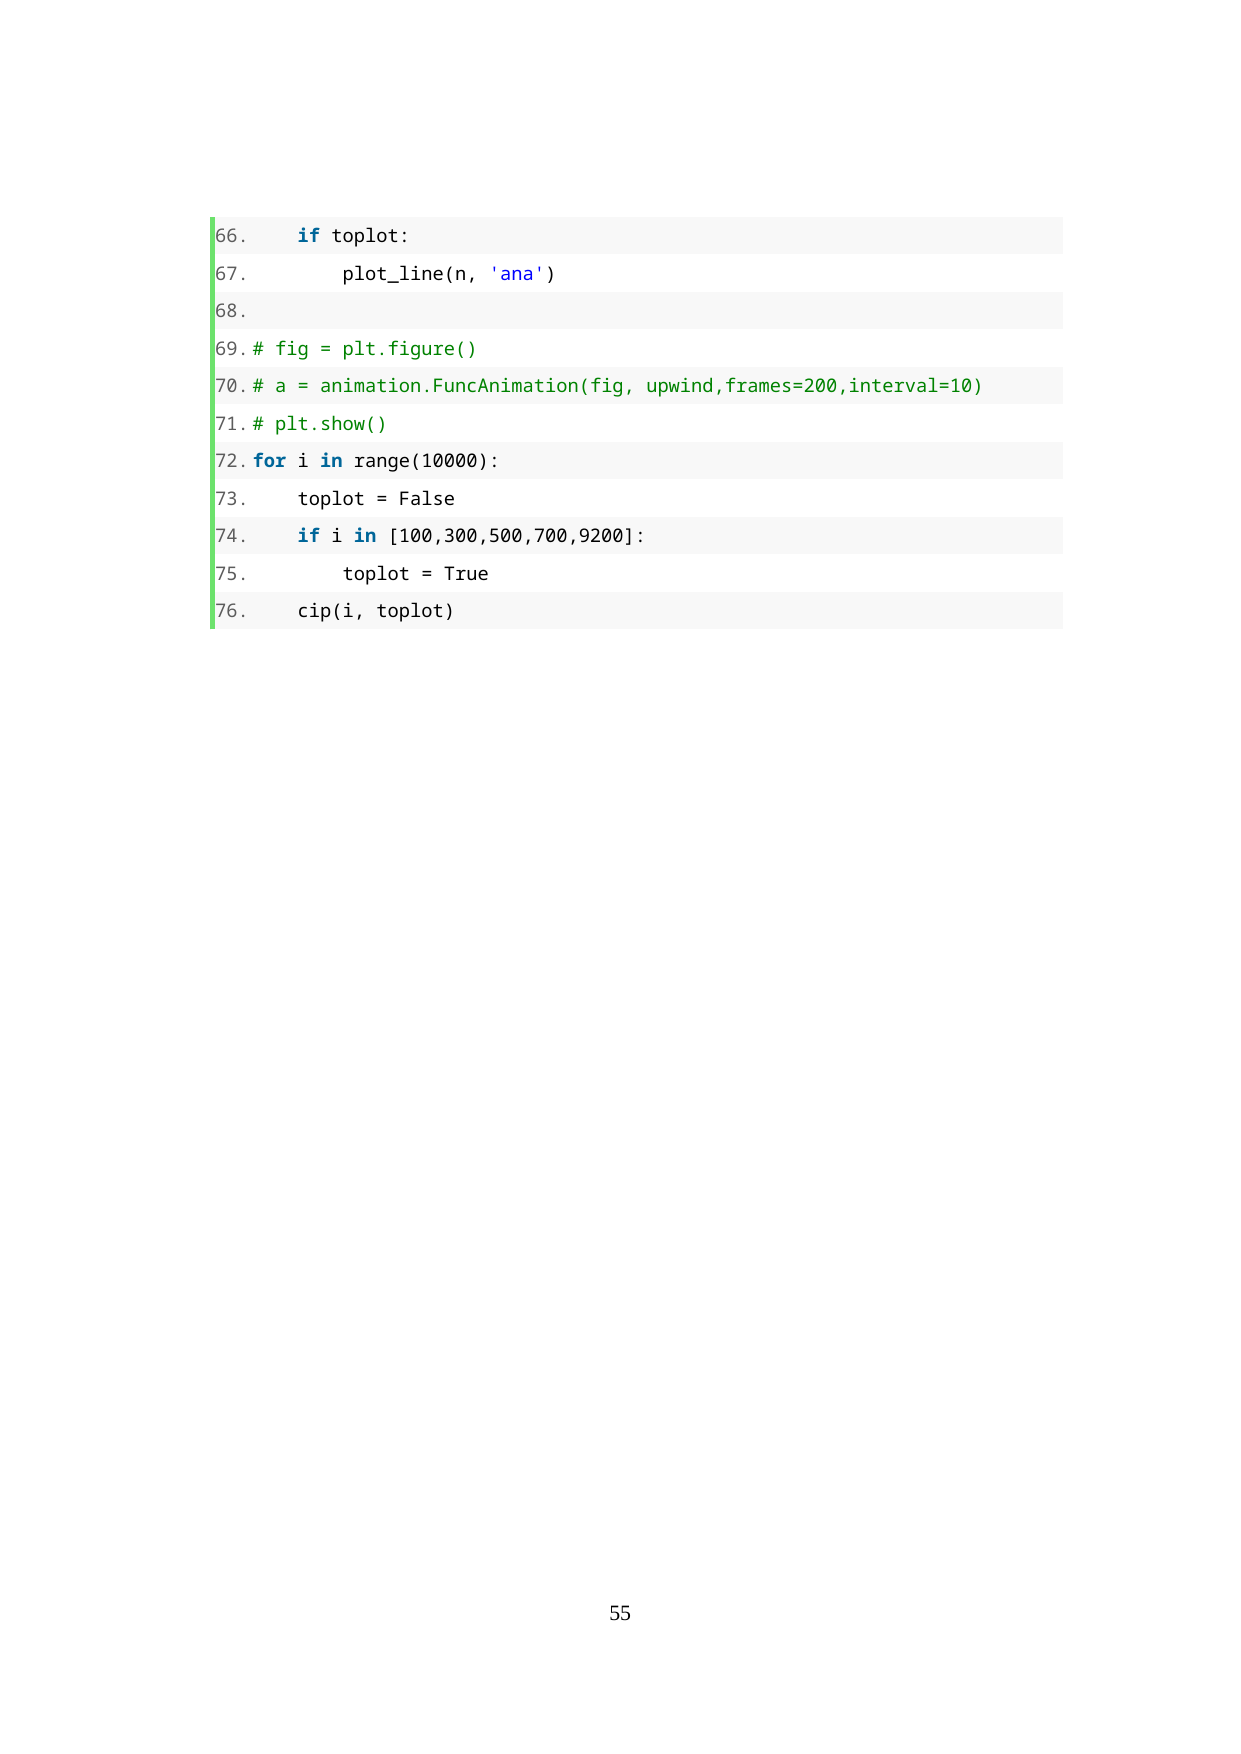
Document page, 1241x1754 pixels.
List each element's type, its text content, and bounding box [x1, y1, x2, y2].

list toplot = False [215, 479, 1063, 517]
list if i in [100,300,500,700,9200]: [215, 517, 1063, 554]
list plot_line(n, 'ana') [215, 254, 1063, 292]
list # a = animation.FuncAnimation(fig, upwind,frames=200,interval=10) [215, 367, 1063, 404]
list # plt.show() [215, 404, 1063, 442]
list for i in range(10000): [215, 442, 1063, 479]
list toplot = True [215, 554, 1063, 592]
list if toplot: [215, 217, 1063, 254]
list # fig = plt.figure() [215, 329, 1063, 367]
list cip(i, toplot) [215, 592, 1063, 629]
